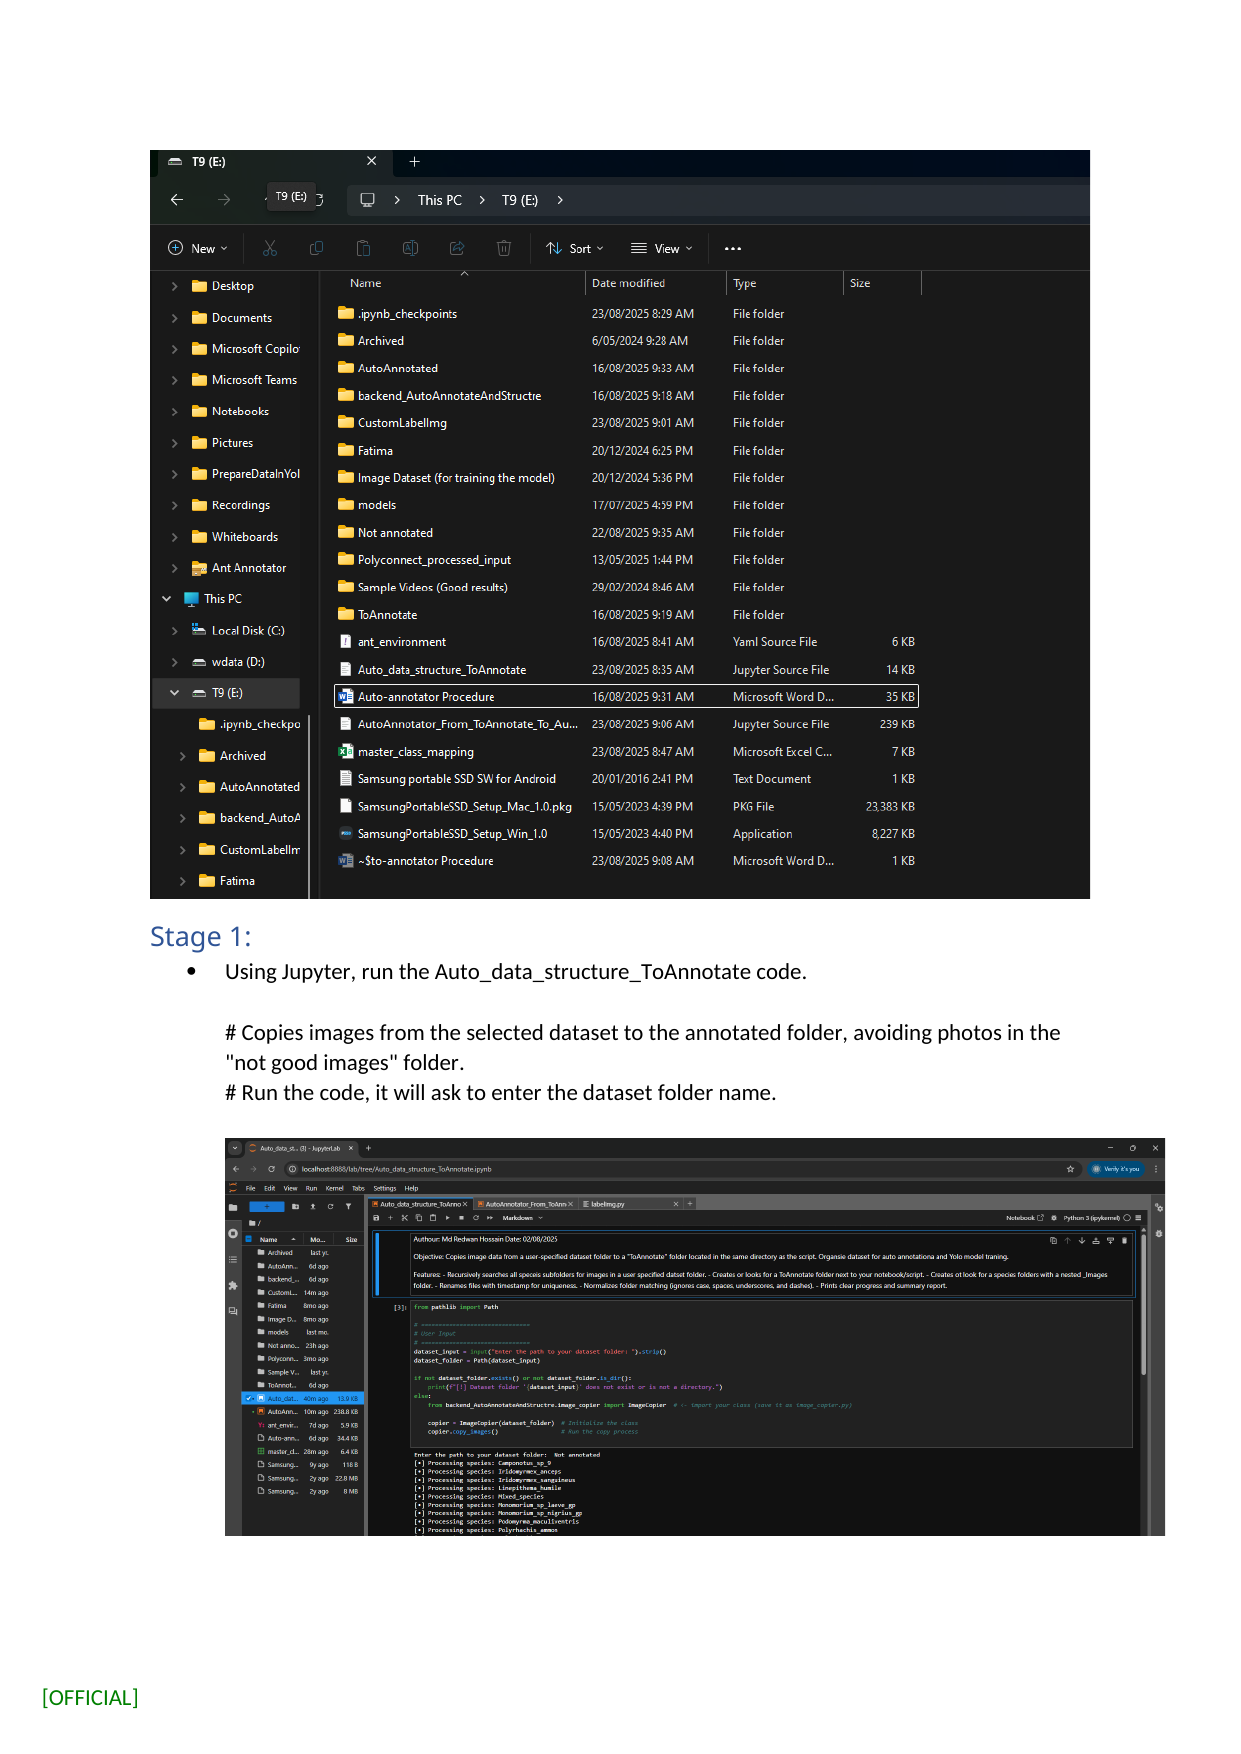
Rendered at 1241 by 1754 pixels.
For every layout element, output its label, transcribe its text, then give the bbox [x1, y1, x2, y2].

list # Run the code, it will ask to enter the dataset folder name. [225, 1078, 1090, 1106]
subtitle Stage 1: [150, 918, 1090, 954]
list Using Jupyter, run the Auto_data_structure_ToAnnotate code. [187, 957, 1090, 986]
list # Copies images from the selected dataset to the annotated folder, avoiding photos in the "not good images" folder. [225, 1018, 1090, 1076]
picture [225, 1138, 1166, 1536]
picture [150, 150, 1091, 899]
